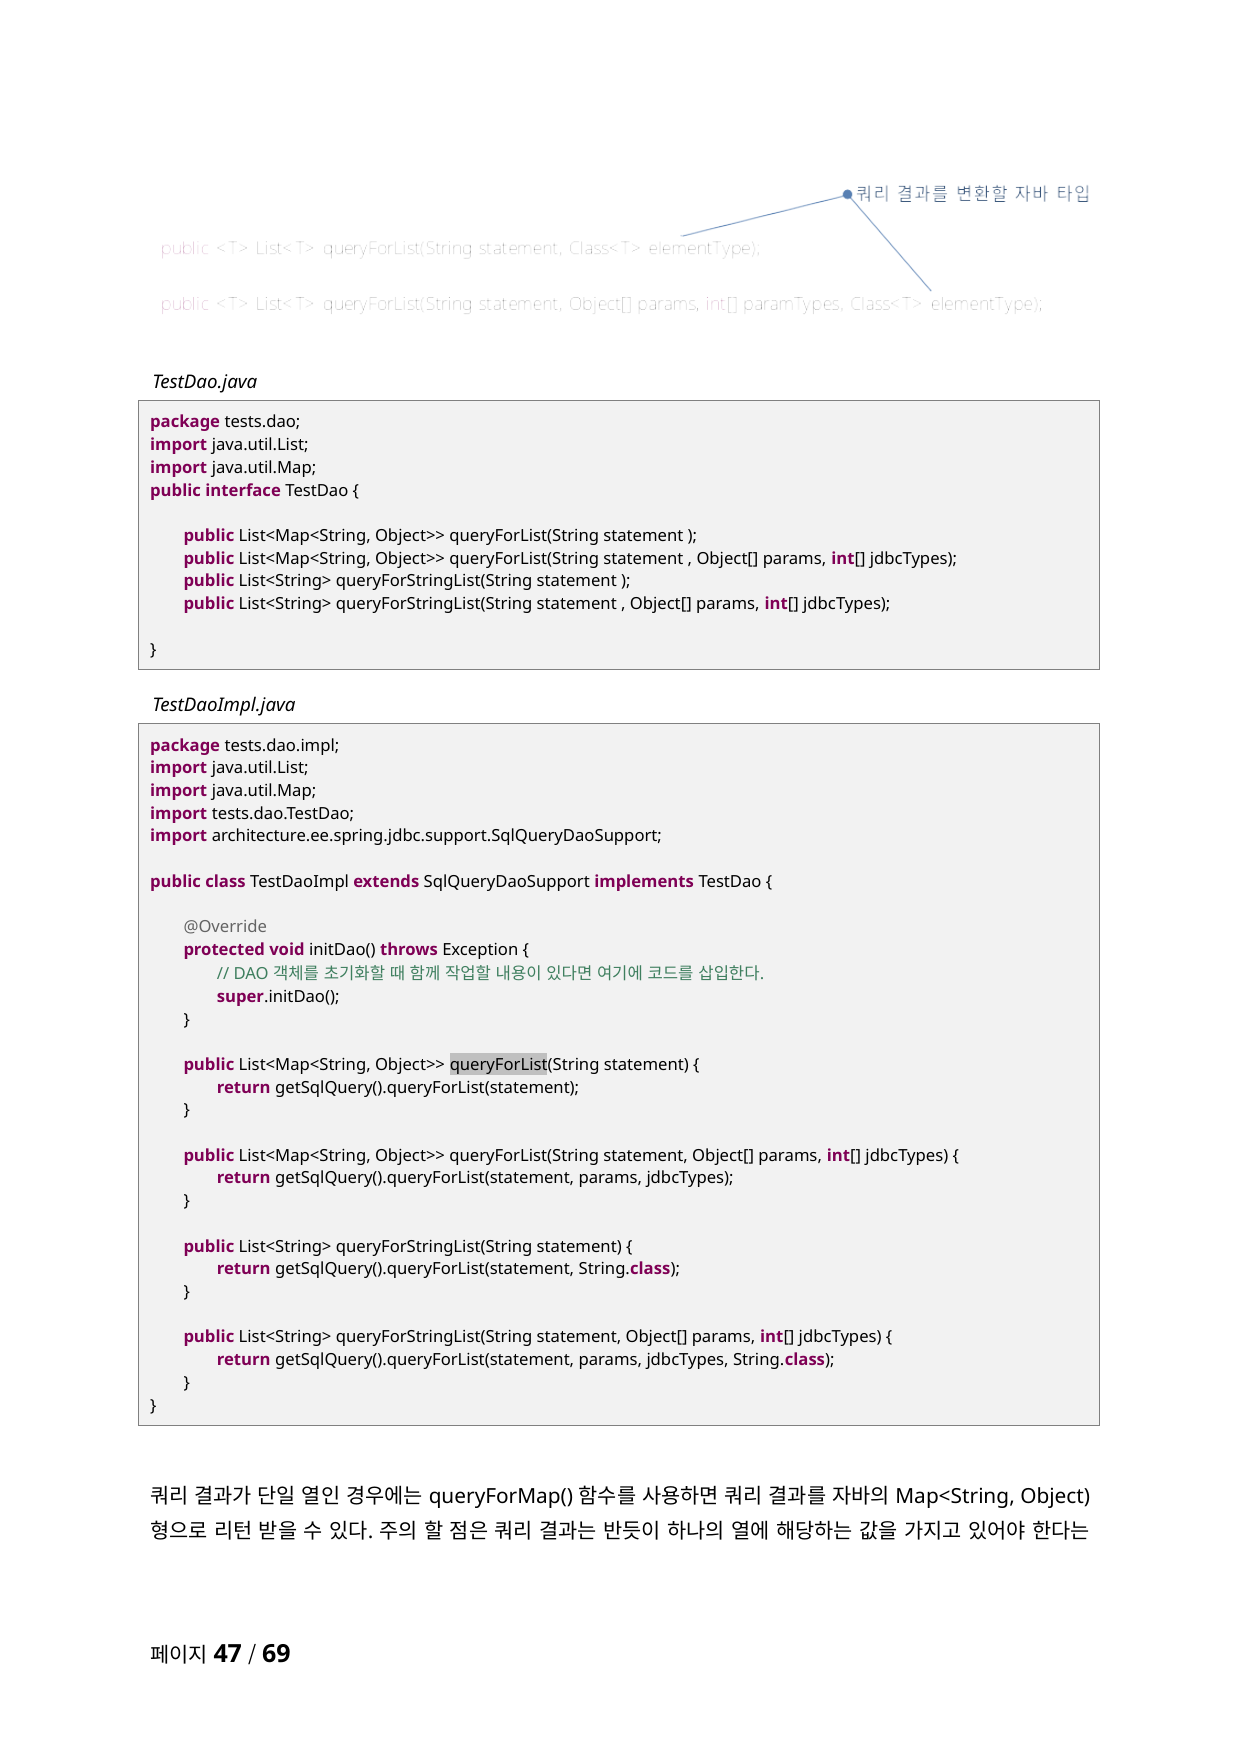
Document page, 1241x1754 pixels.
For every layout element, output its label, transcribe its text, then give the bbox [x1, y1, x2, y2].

table_header package tests.dao; import java.util.List; import java.util.Map; public interface TestDao { public List<Map<String, Object>> queryForList(String statement ); public List<Map<String, Object>> queryForList(String statement , Object[] params, int[] jdbcTypes); public List<String> queryForStringList(String statement ); public List<String> queryForStringList(String statement , Object[] params, int[] jdbcTypes); } [139, 401, 1099, 669]
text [150, 1479, 1090, 1544]
table_header package tests.dao.impl; import java.util.List; import java.util.Map; import tests.dao.TestDao; import architecture.ee.spring.jdbc.support.SqlQueryDaoSupport; public class TestDaoImpl extends SqlQueryDaoSupport implements TestDao { @Override protected void initDao() throws Exception { // DAO 객체를 초기화할 때 함께 작업할 내용이 있다면 여기에 코드를 삽입한다. super.initDao(); } public List<Map<String, Object>> queryForList(String statement) { return getSqlQuery().queryForList(statement); } public List<Map<String, Object>> queryForList(String statement, Object[] params, int[] jdbcTypes) { return getSqlQuery().queryForList(statement, params, jdbcTypes); } public List<String> queryForStringList(String statement) { return getSqlQuery().queryForList(statement, String.class); } public List<String> queryForStringList(String statement, Object[] params, int[] jdbcTypes) { return getSqlQuery().queryForList(statement, params, jdbcTypes, String.class); } } [139, 724, 1099, 1425]
